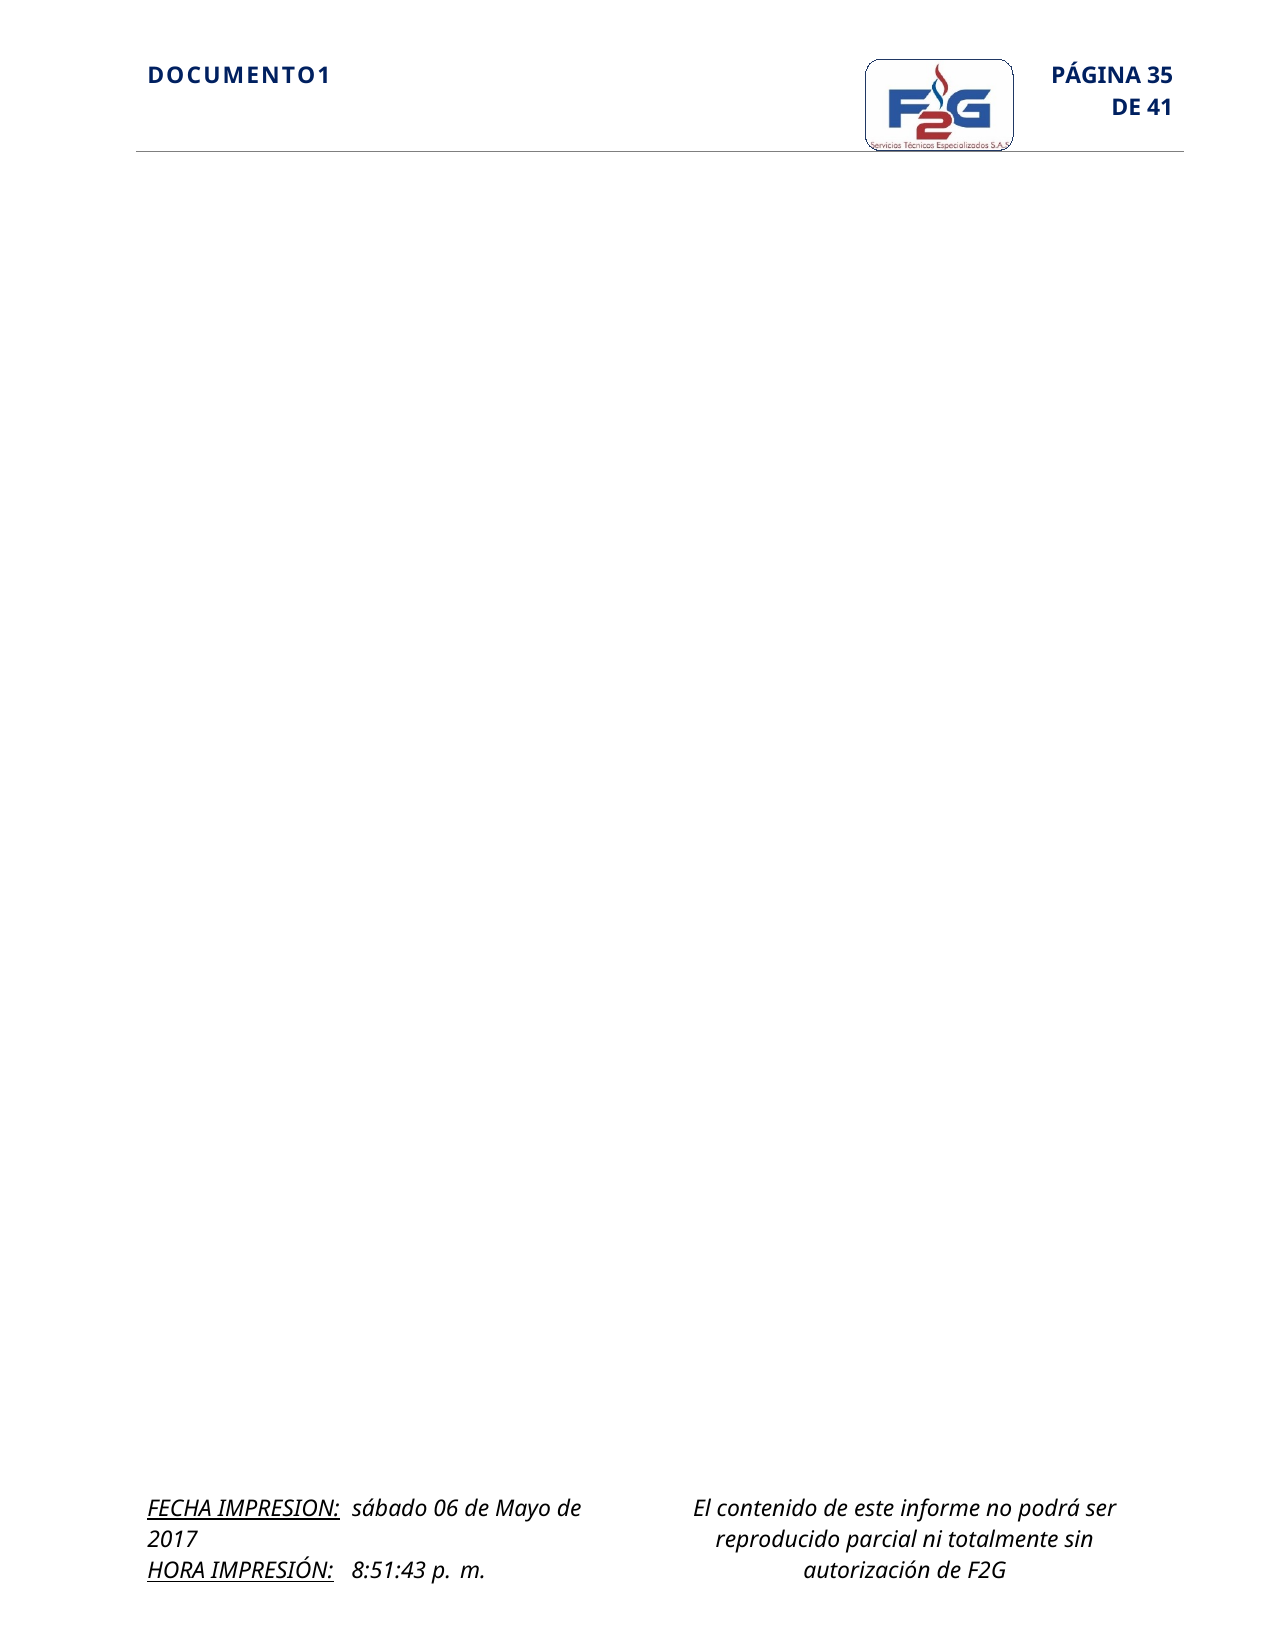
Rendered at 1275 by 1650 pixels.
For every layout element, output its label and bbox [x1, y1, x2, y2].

picture [865, 59, 1013, 150]
